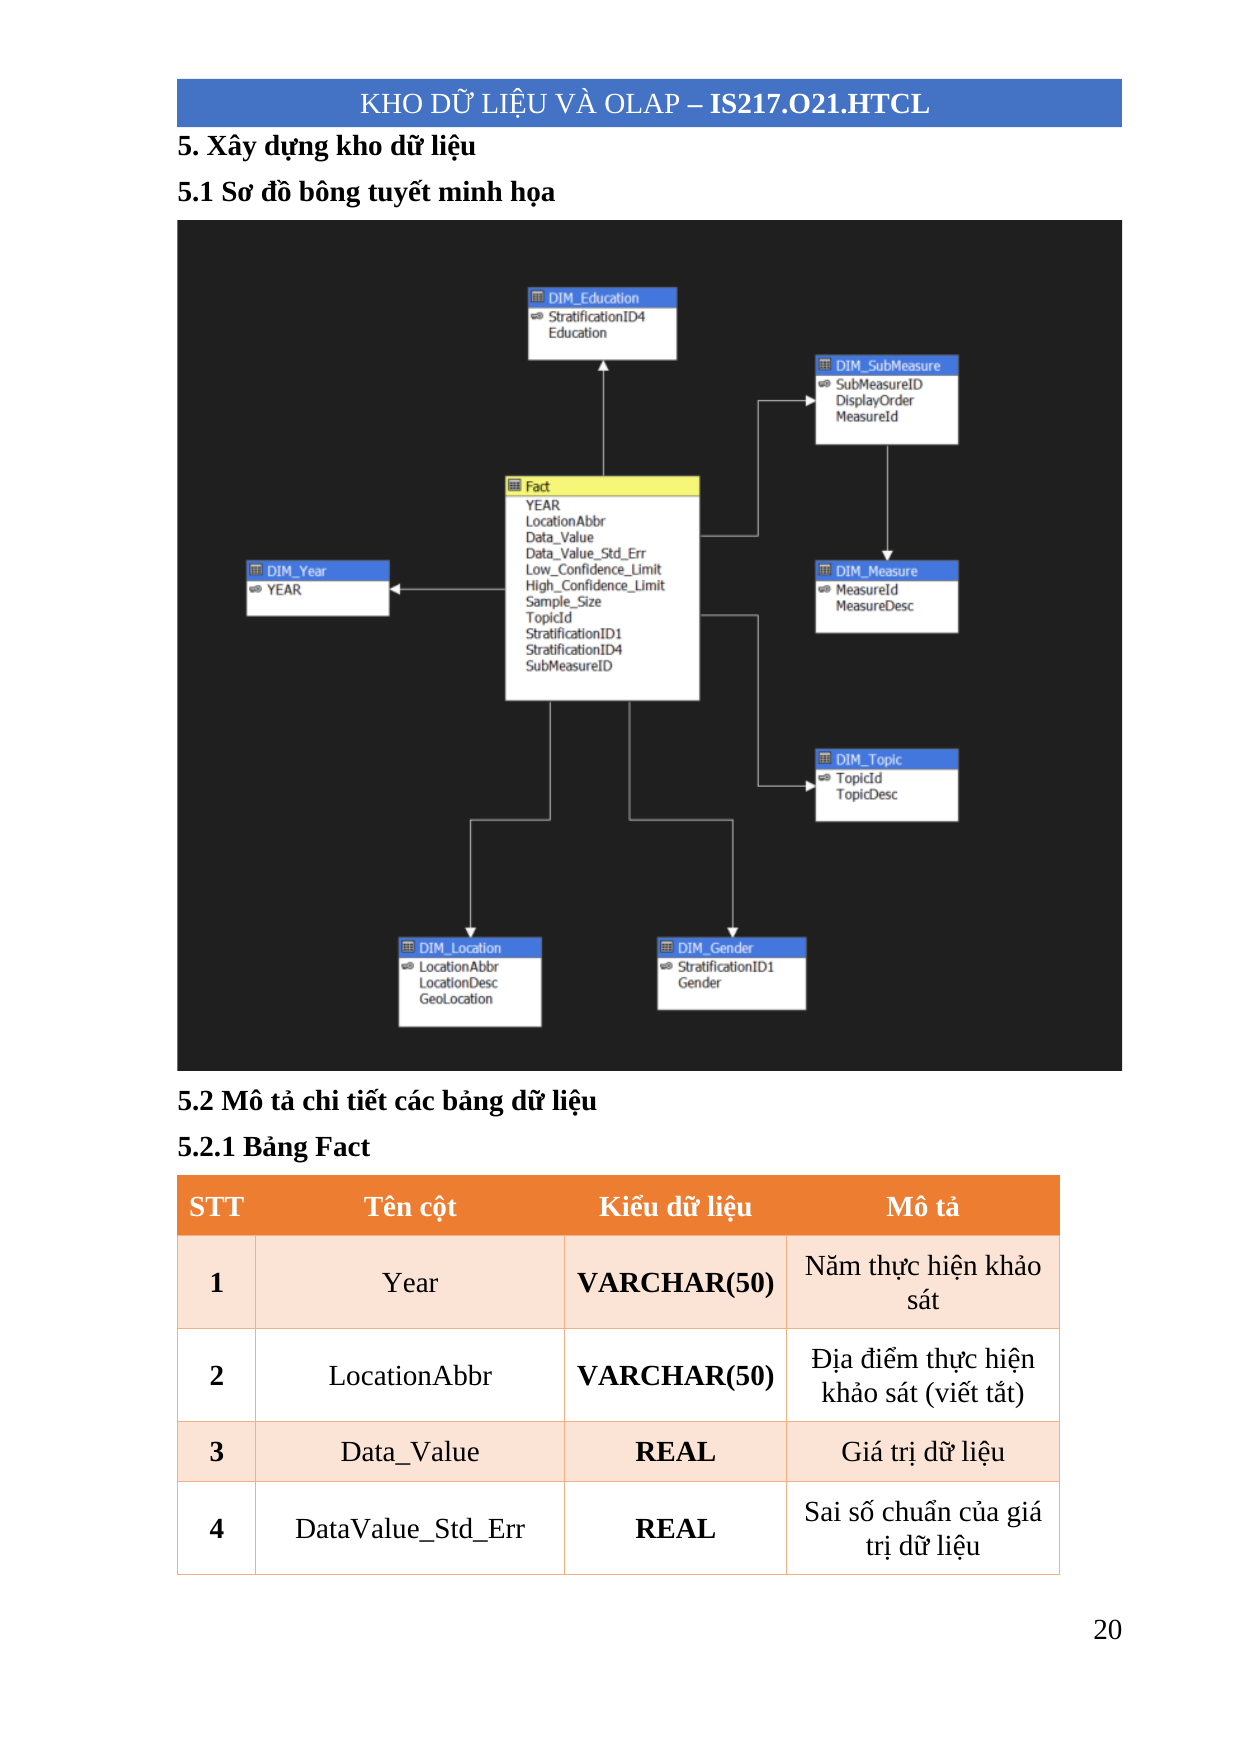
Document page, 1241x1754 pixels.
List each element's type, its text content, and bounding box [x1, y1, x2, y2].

table_cell Year [256, 1236, 564, 1328]
table_cell Sai số chuẩn của giá trị dữ liệu [787, 1482, 1059, 1574]
table_header Mô tả [787, 1176, 1059, 1235]
table_cell Năm thực hiện khảo sát [787, 1236, 1059, 1328]
table_cell VARCHAR(50) [565, 1236, 786, 1328]
subtitle 5.2.1 Bảng Fact [177, 1129, 1122, 1163]
table_cell Giá trị dữ liệu [787, 1422, 1059, 1481]
table_cell VARCHAR(50) [565, 1329, 786, 1421]
picture [177, 220, 1123, 1071]
table_cell REAL [565, 1482, 786, 1574]
subtitle 5.2 Mô tả chi tiết các bảng dữ liệu [177, 1083, 1122, 1117]
table_header Kiểu dữ liệu [565, 1176, 786, 1235]
subtitle 5. Xây dựng kho dữ liệu [177, 128, 1122, 162]
table_header STT [178, 1176, 255, 1235]
table_cell REAL [565, 1422, 786, 1481]
table_header Tên cột [256, 1176, 564, 1235]
table_cell 4 [178, 1482, 255, 1574]
subtitle 5.1 Sơ đồ bông tuyết minh họa [177, 174, 1122, 208]
table_cell Data_Value [256, 1422, 564, 1481]
table_cell 3 [178, 1422, 255, 1481]
table_cell 2 [178, 1329, 255, 1421]
table_cell 1 [178, 1236, 255, 1328]
table_cell LocationAbbr [256, 1329, 564, 1421]
table_cell DataValue_Std_Err [256, 1482, 564, 1574]
table_cell Địa điểm thực hiện khảo sát (viết tắt) [787, 1329, 1059, 1421]
